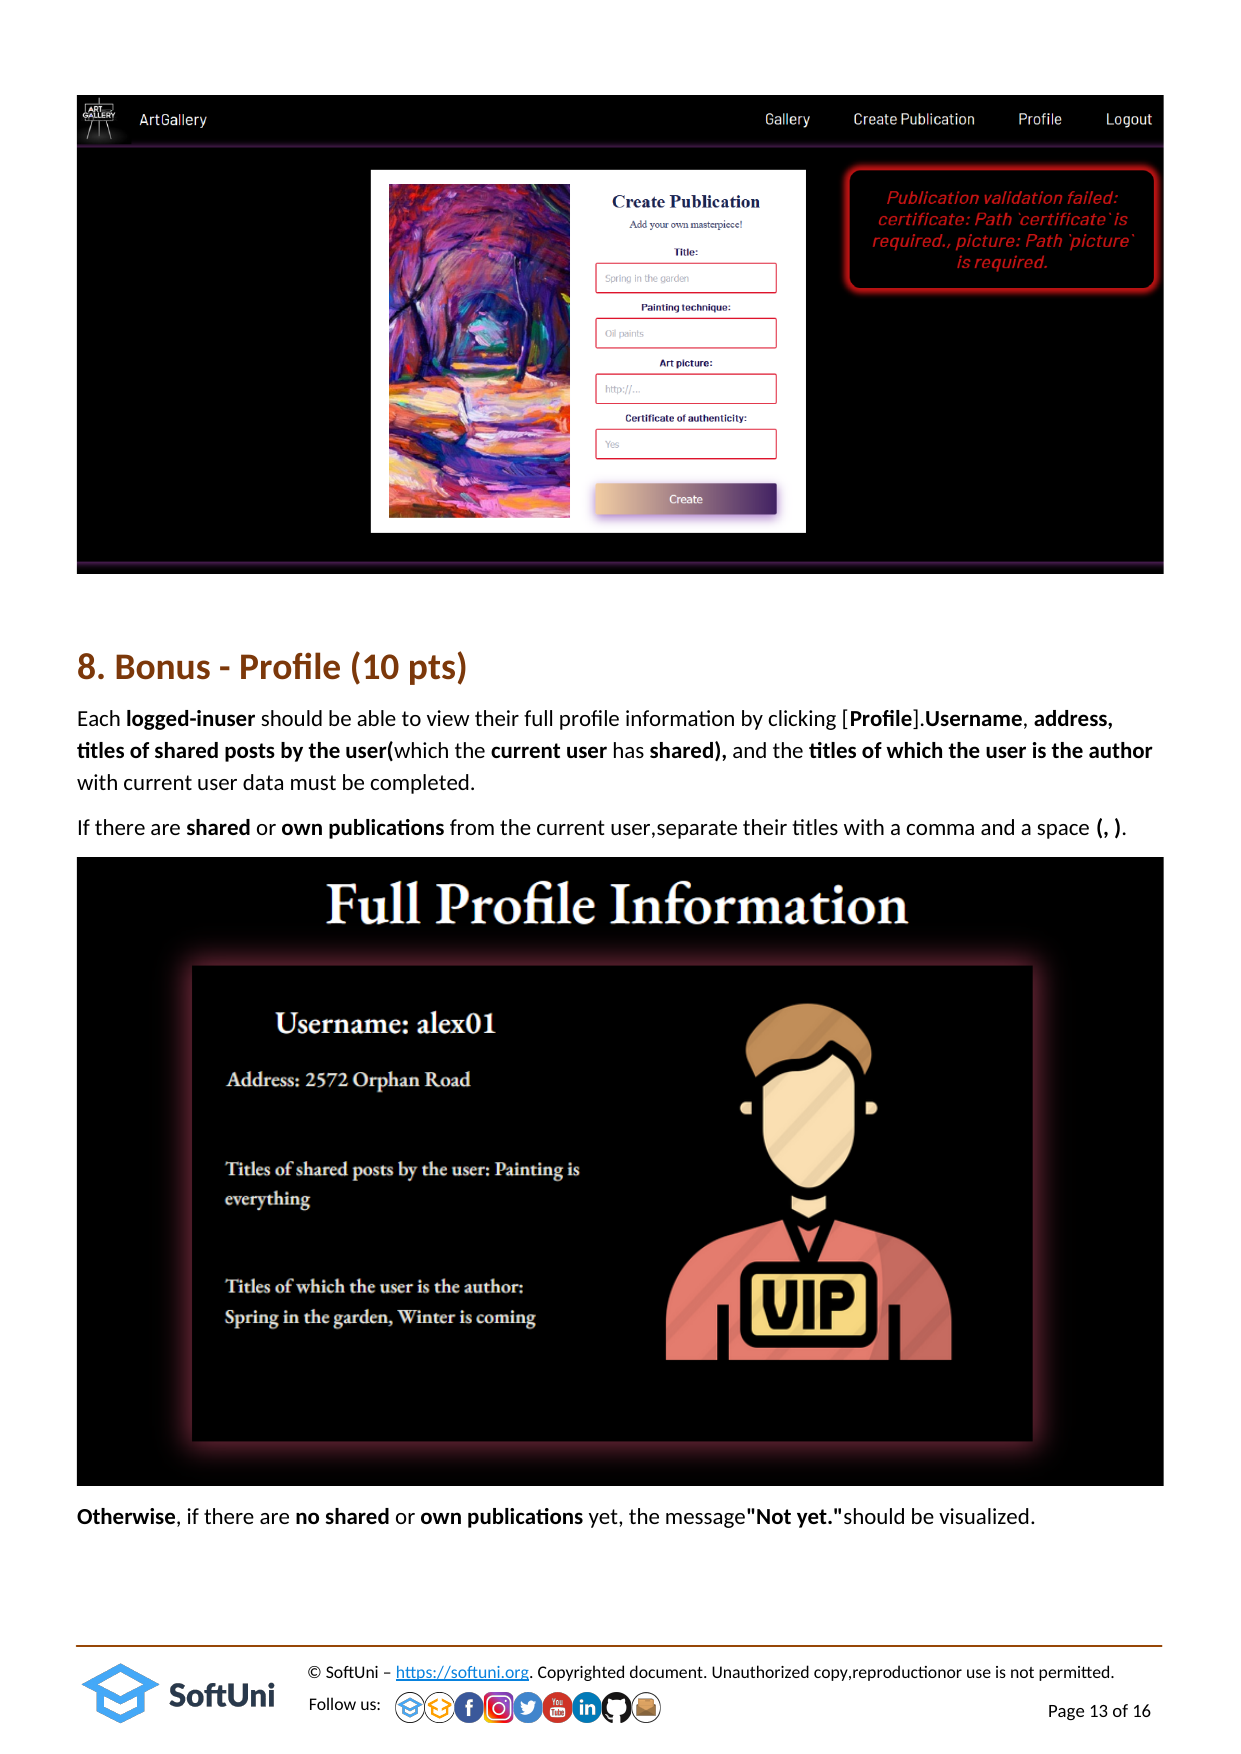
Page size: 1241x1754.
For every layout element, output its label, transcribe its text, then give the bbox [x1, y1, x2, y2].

subtitle Bonus - Profile (10 pts) [77, 643, 1163, 689]
picture [76, 857, 1164, 1486]
picture [593, 1692, 661, 1723]
picture [586, 1705, 595, 1714]
text If there are shared or own publications from the current user,separate their titles with a comma and a space (, ). [77, 813, 1163, 841]
picture [395, 1692, 581, 1723]
picture [75, 1658, 281, 1729]
picture [76, 95, 1164, 574]
text Each logged-inuser should be able to view their full profile information by clicking [Profile].Username, address, titles of shared posts by the user(which the current user has shared), and the titles of which the user is the author with current user data must be completed. [77, 704, 1163, 797]
text Otherwise, if there are no shared or own publications yet, the message"Not yet."should be visualized. [77, 1502, 1163, 1530]
